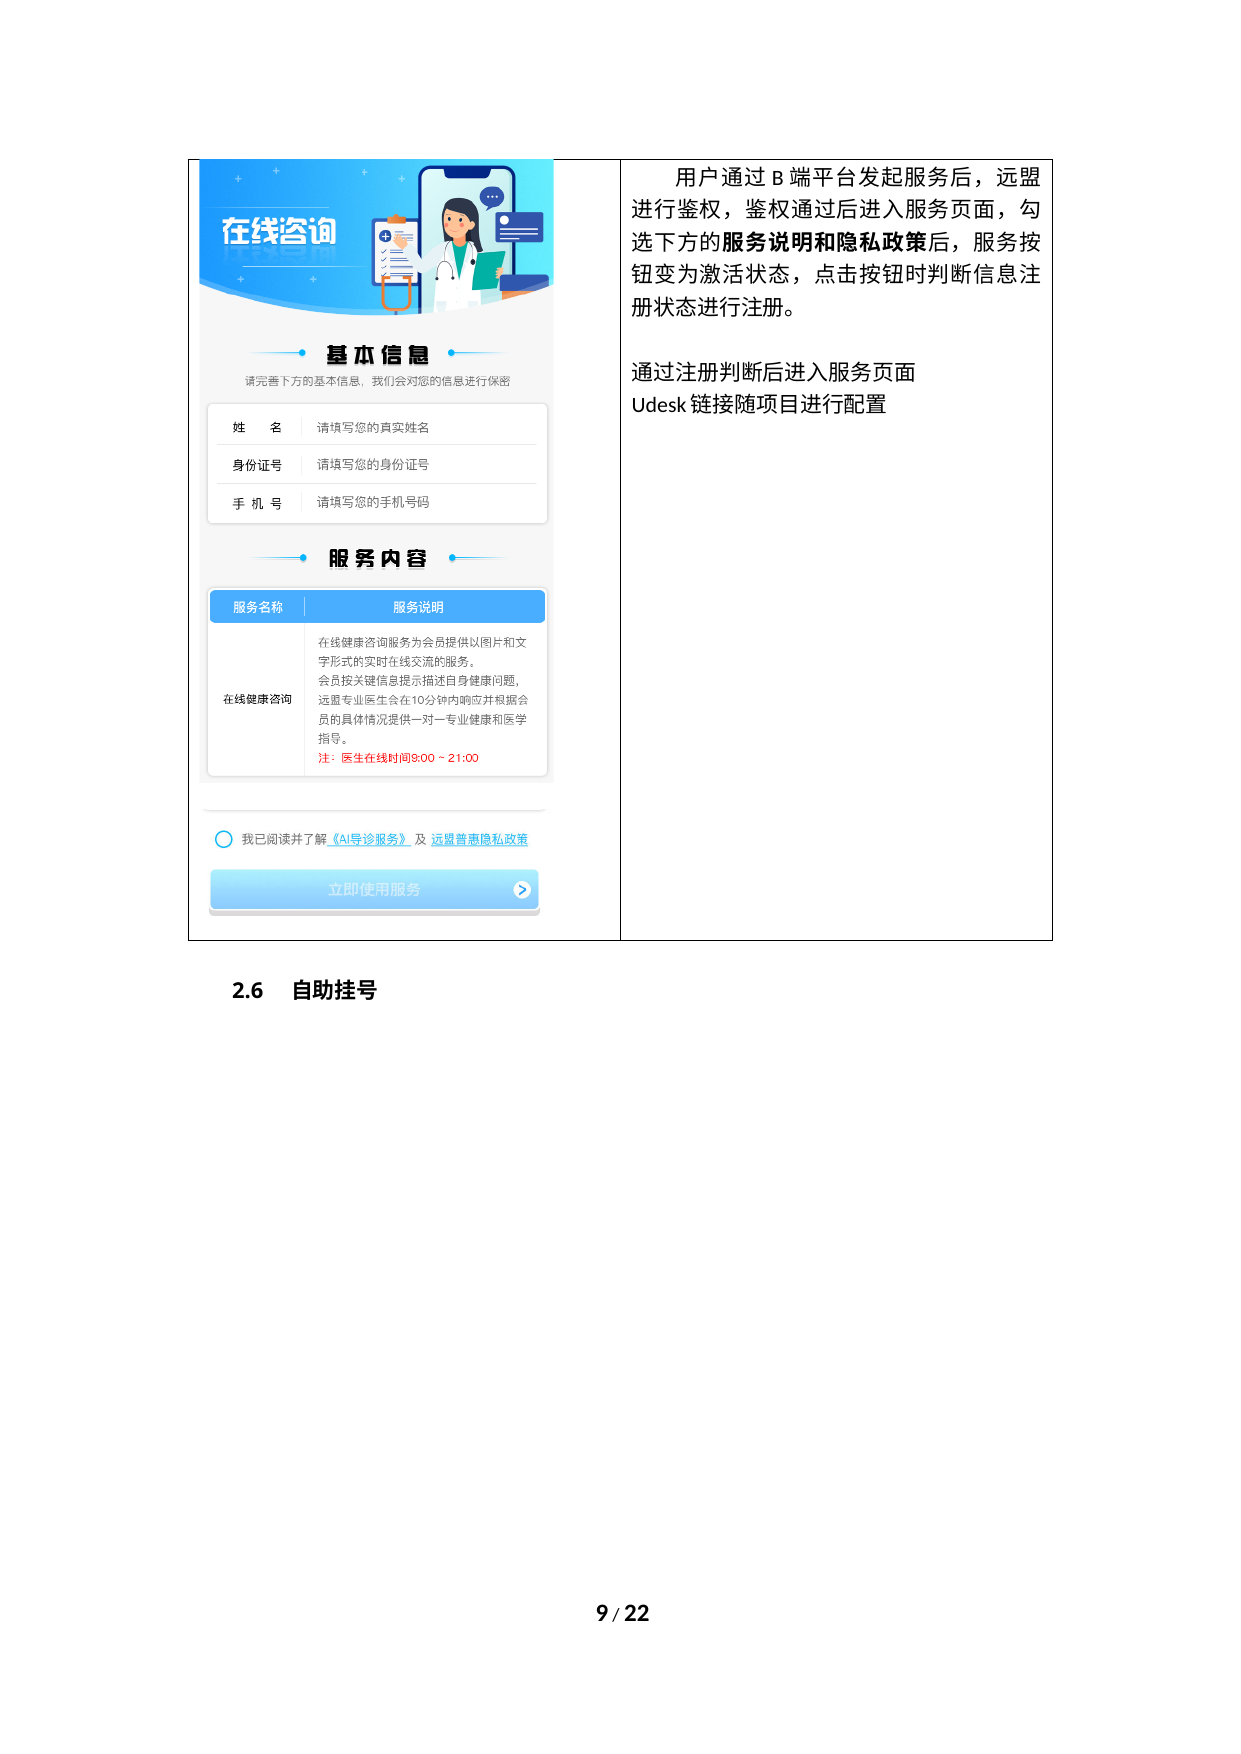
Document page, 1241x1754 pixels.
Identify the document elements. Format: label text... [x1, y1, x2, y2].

list 自助挂号 [232, 973, 1053, 1006]
table_header 用户通过B端平台发起服务后，远盟进行鉴权，鉴权通过后进入服务页面，勾选下方的服务说明和隐私政策后，服务按钮变为激活状态，点击按钮时判断信息注册状态进行注册。 通过注册判断后进入服务页面 Udesk链接随项目进行配置 [621, 160, 1052, 939]
table_header [189, 160, 620, 939]
picture [199, 159, 554, 783]
picture [199, 809, 554, 927]
